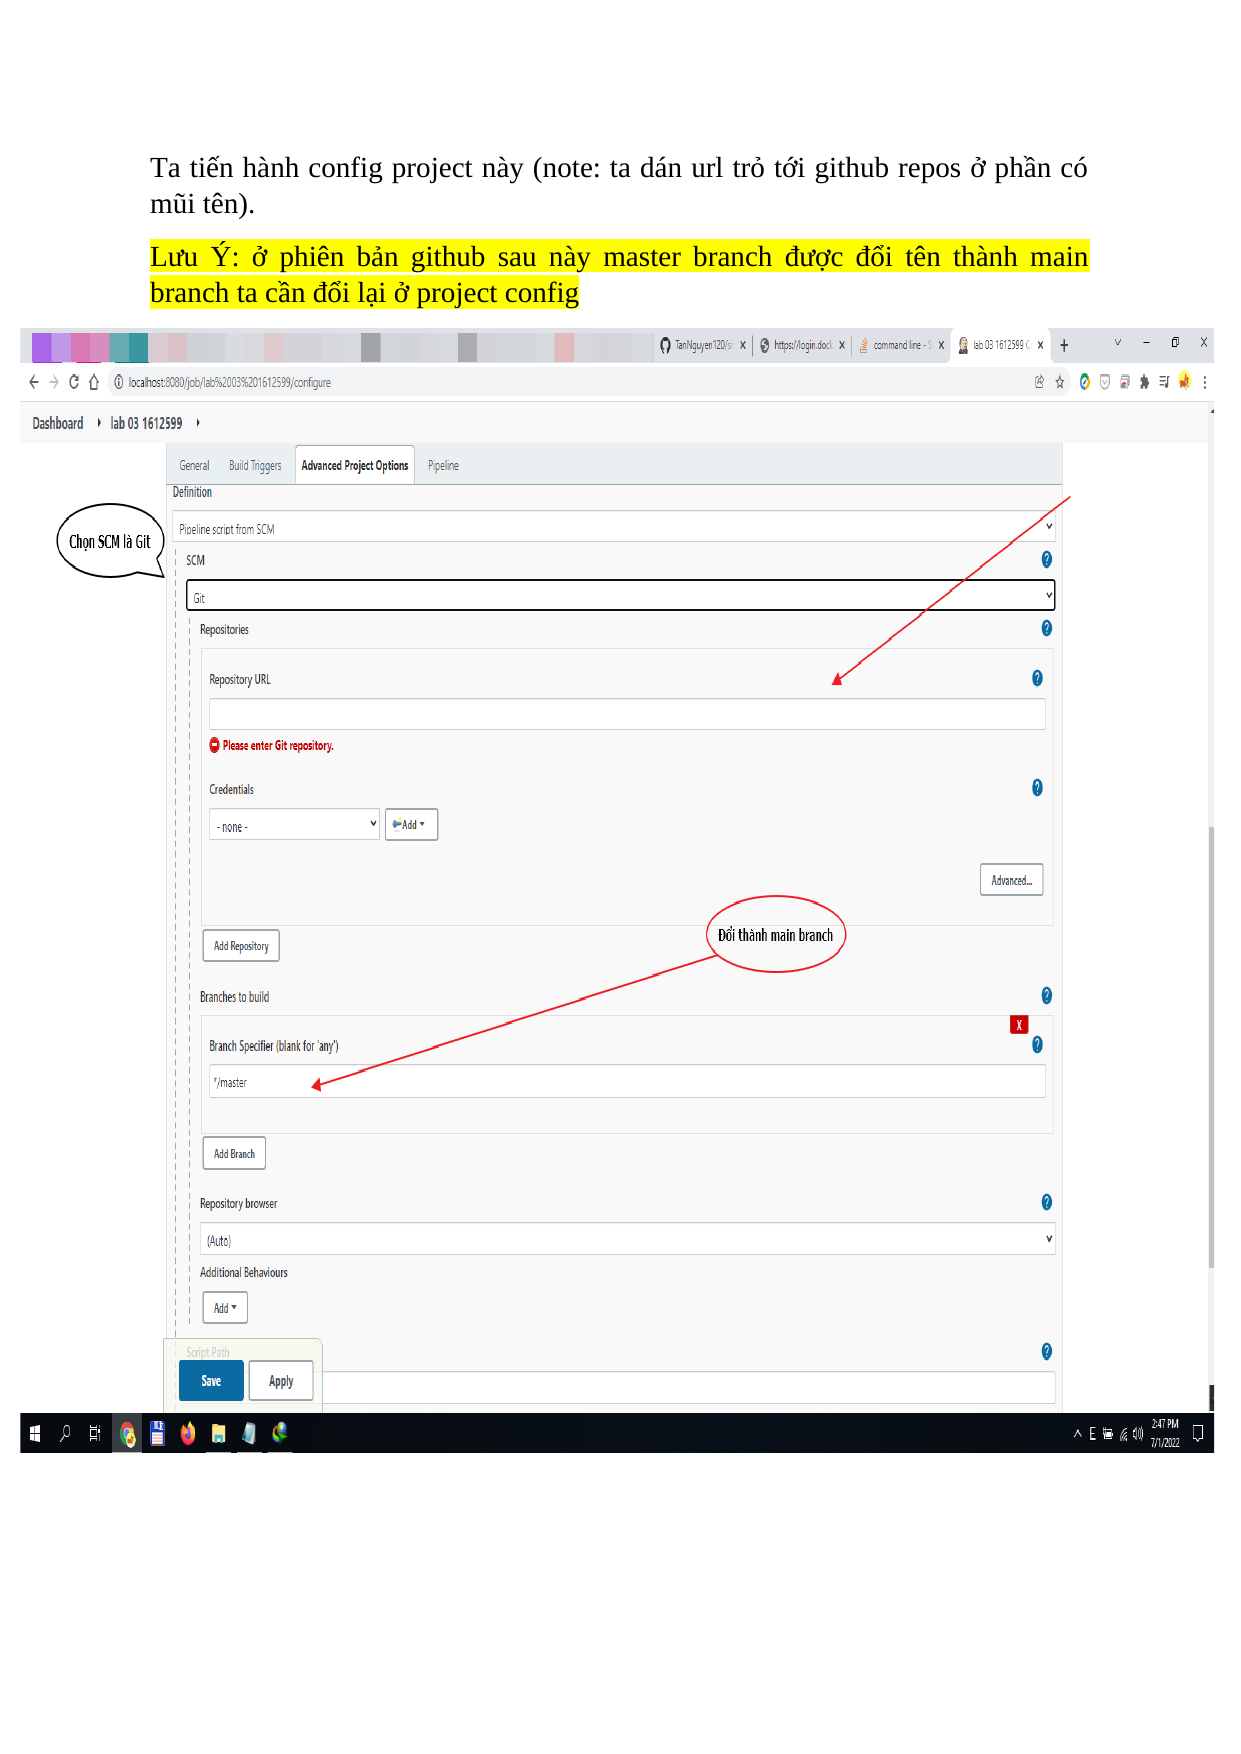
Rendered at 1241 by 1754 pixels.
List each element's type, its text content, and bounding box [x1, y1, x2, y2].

text Lưu Ý: ở phiên bản github sau này master branch được đổi tên thành main branch ta cần đổi lại ở project config [150, 272, 1090, 309]
picture [20, 328, 1213, 1453]
text Ta tiến hành config project này (note: ta dán url trỏ tới github repos ở phần có mũi tên). [150, 150, 1090, 220]
